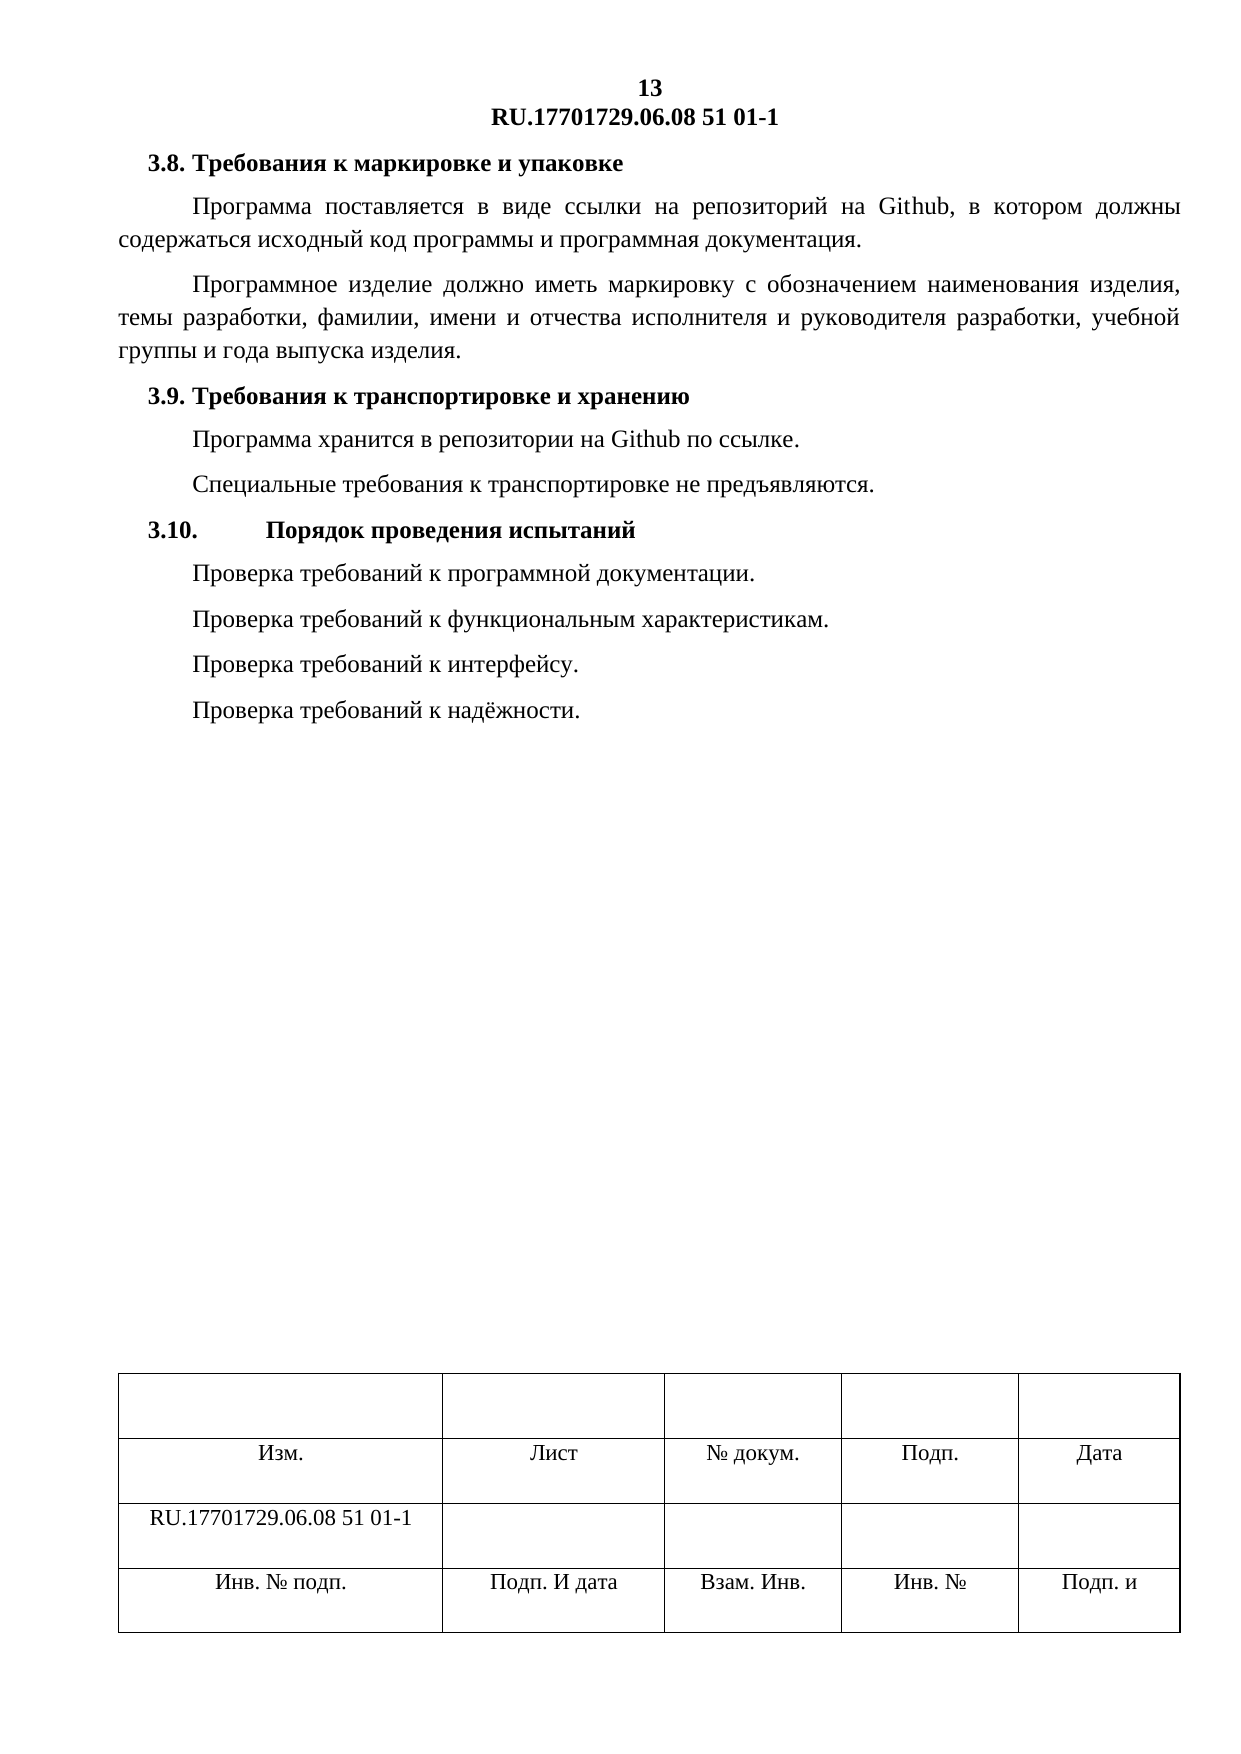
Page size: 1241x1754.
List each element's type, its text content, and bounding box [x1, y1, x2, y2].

subtitle Требования к маркировке и упаковке [148, 148, 1181, 176]
text Программное изделие должно иметь маркировку с обозначением наименования изделия, темы разработки, фамилии, имени и отчества исполнителя и руководителя разработки, учебной группы и года выпуска изделия. [118, 269, 1181, 364]
text Проверка требований к надёжности. [118, 695, 1181, 723]
text Проверка требований к программной документации. [118, 558, 1181, 587]
text Программа поставляется в виде ссылки на репозиторий на Github, в котором должны содержаться исходный код программы и программная документация. [118, 191, 1181, 253]
text Проверка требований к интерфейсу. [118, 649, 1181, 678]
text Проверка требований к функциональным характеристикам. [118, 604, 1181, 632]
subtitle Порядок проведения испытаний [148, 515, 1181, 544]
text Программа хранится в репозитории на Github по ссылке. [118, 424, 1181, 453]
text Специальные требования к транспортировке не предъявляются. [118, 469, 1181, 498]
subtitle Требования к транспортировке и хранению [148, 381, 1181, 410]
